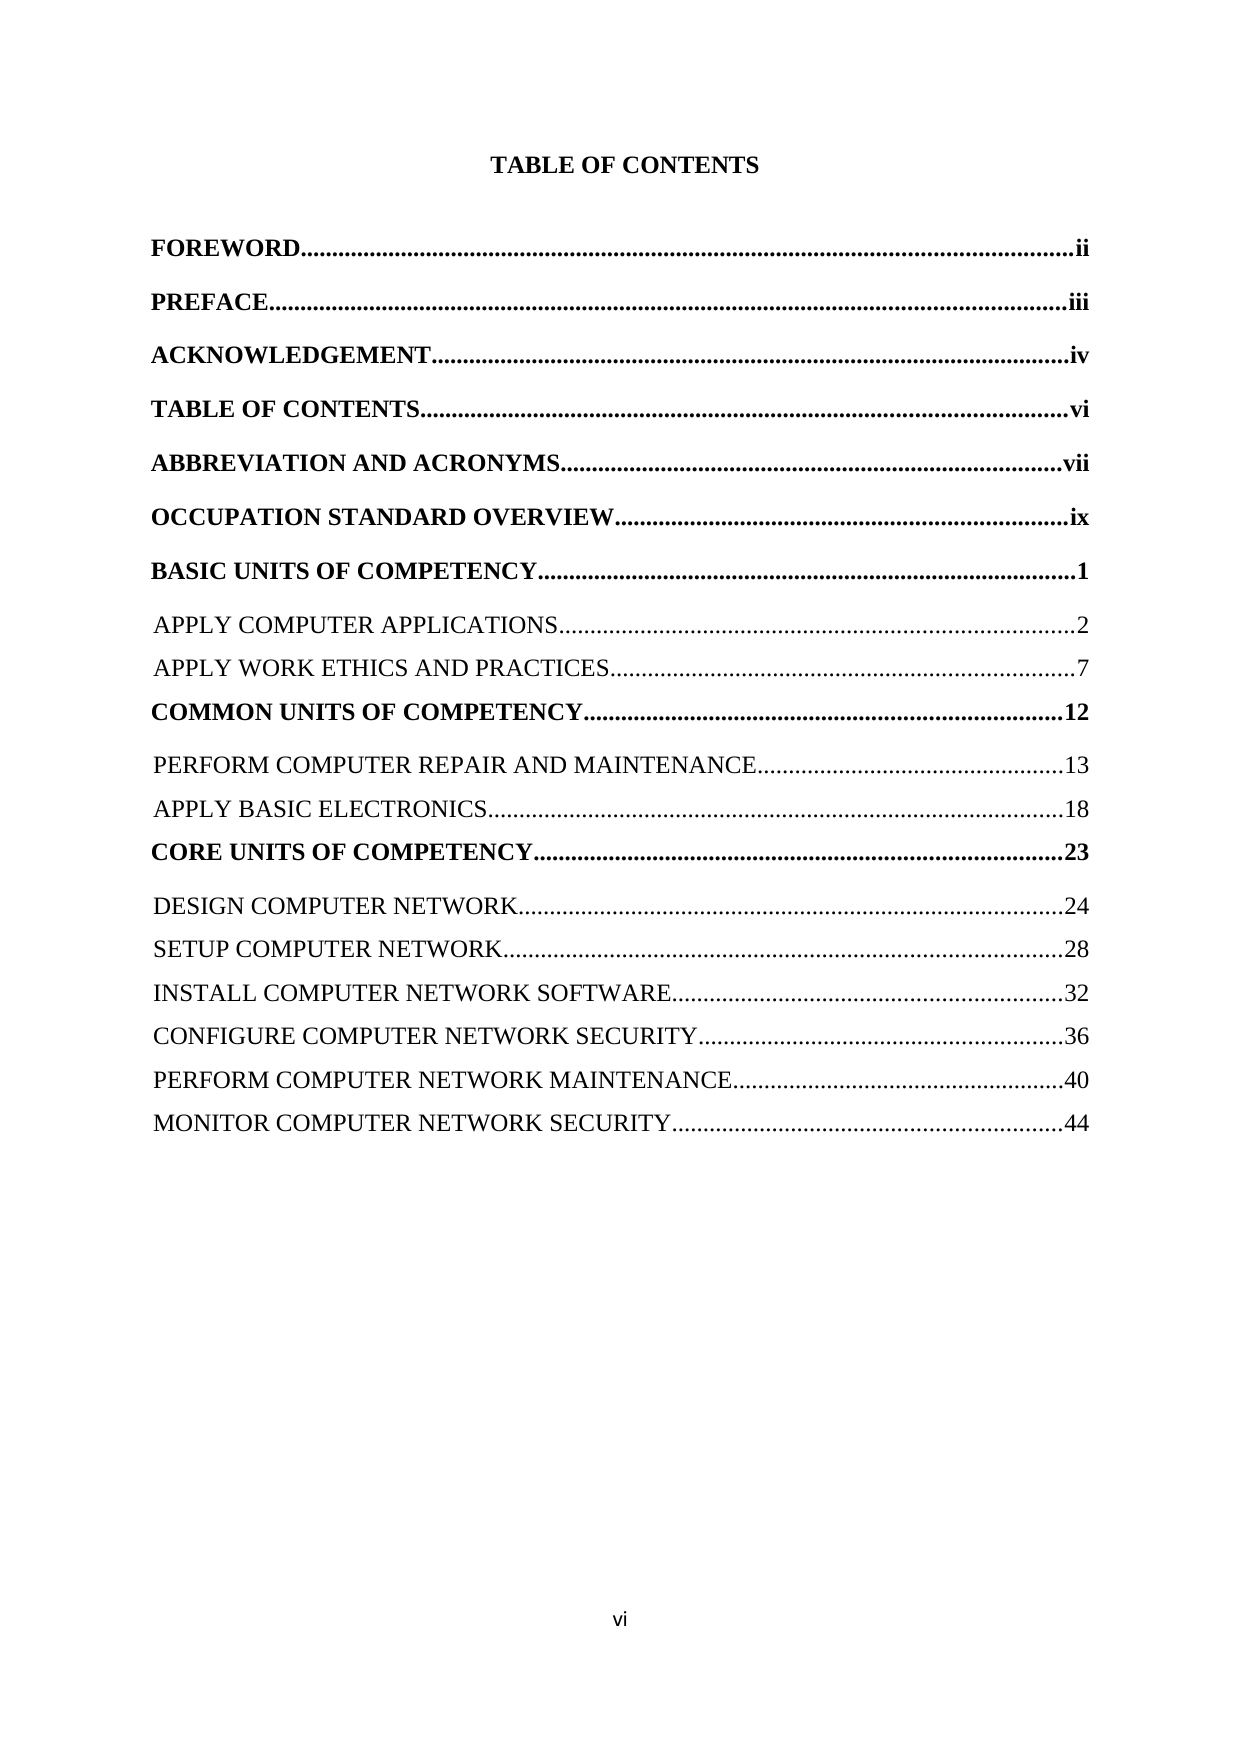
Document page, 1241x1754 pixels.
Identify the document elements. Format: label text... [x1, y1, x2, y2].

subtitle TABLE OF CONTENTS [159, 150, 1090, 179]
